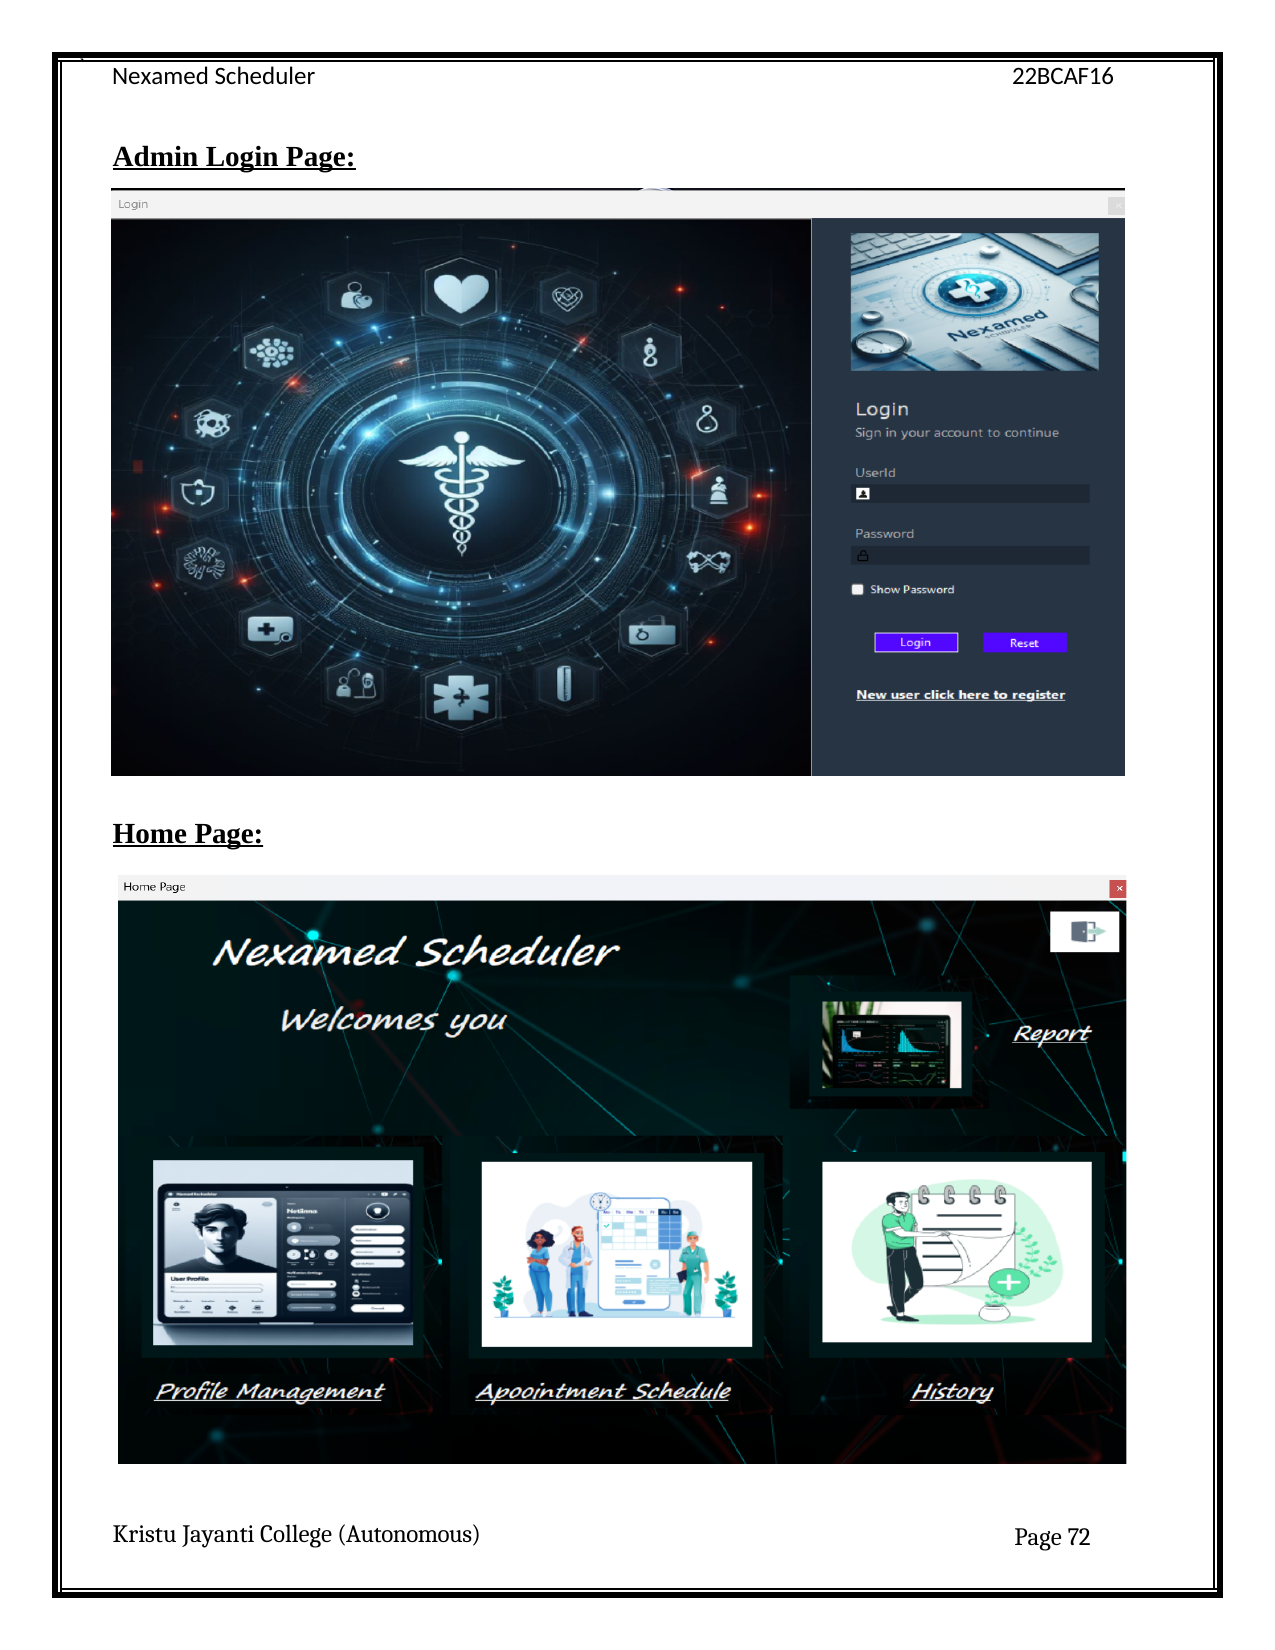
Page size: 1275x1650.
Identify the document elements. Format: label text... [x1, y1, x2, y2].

subtitle Admin Login Page: [112, 139, 1189, 173]
picture [118, 875, 1127, 1464]
subtitle Home Page: [112, 816, 1189, 849]
picture [111, 188, 1125, 776]
